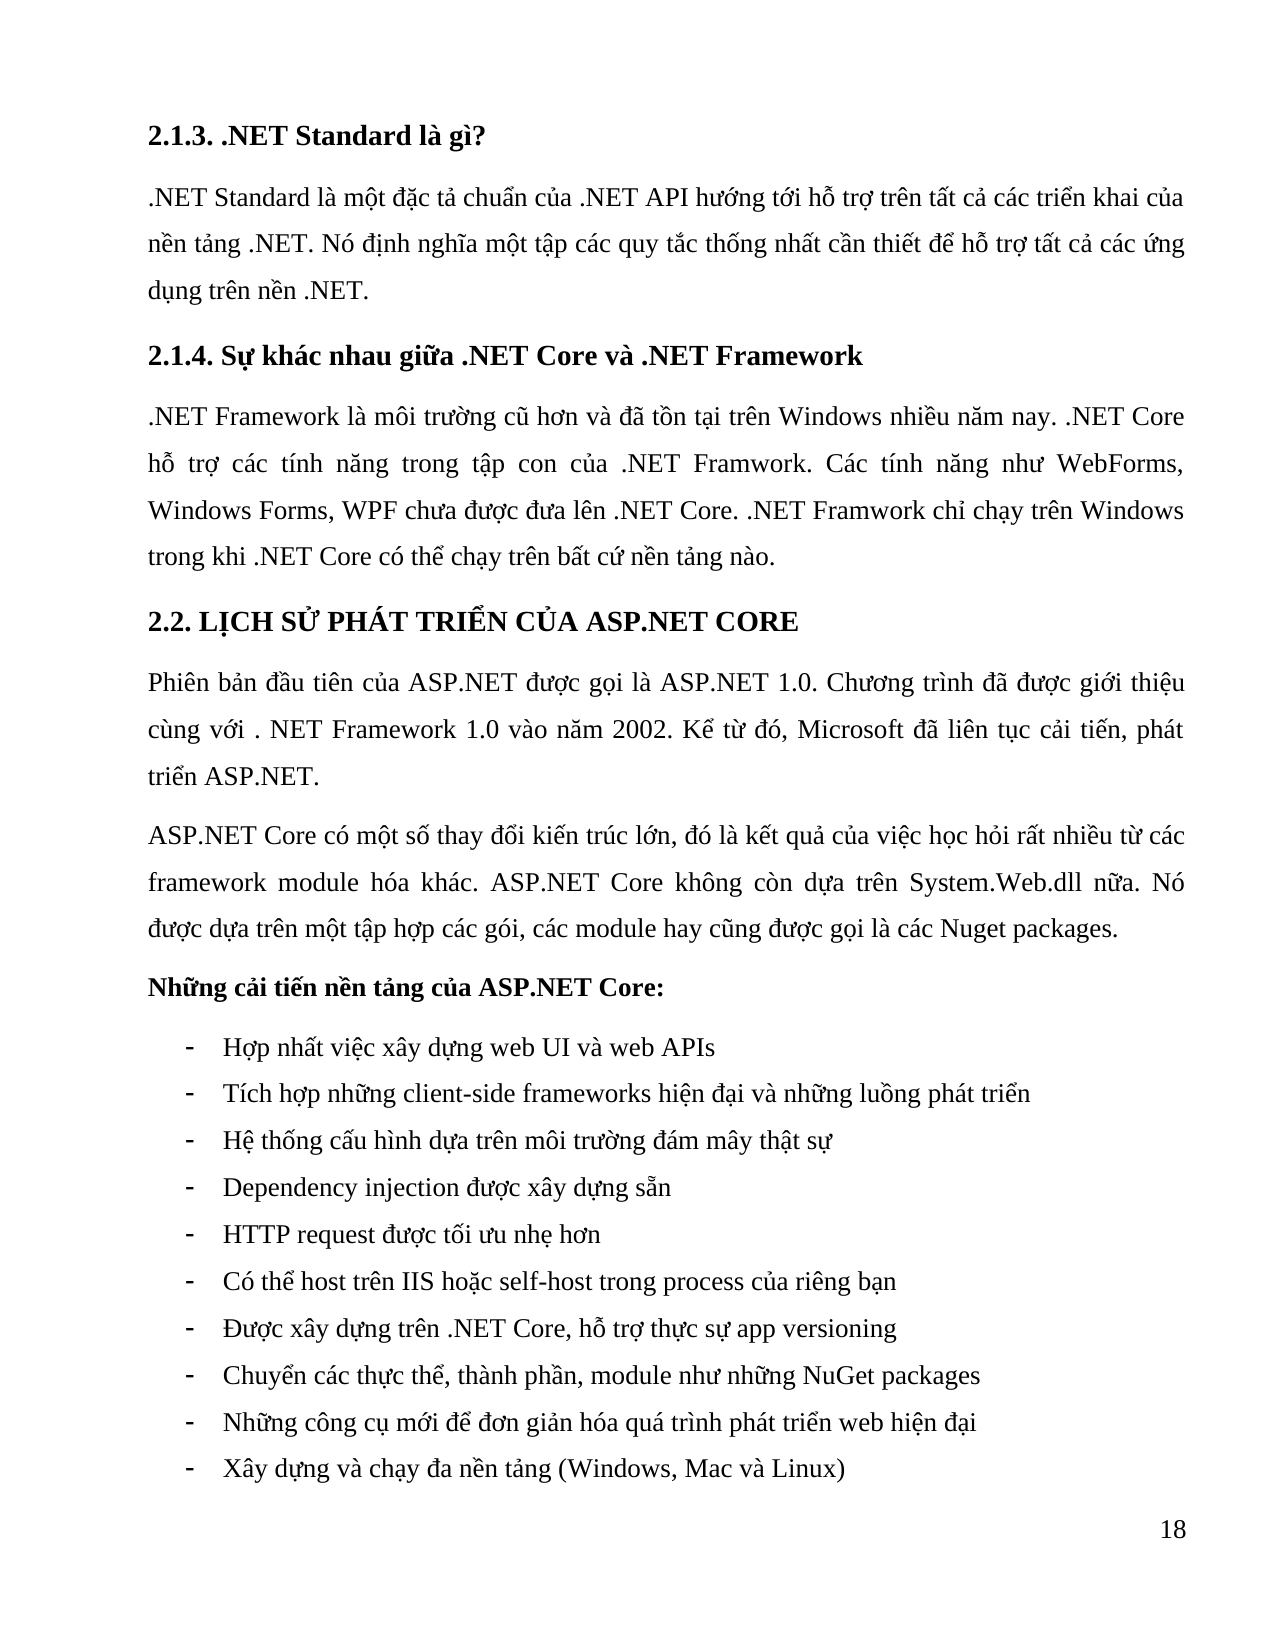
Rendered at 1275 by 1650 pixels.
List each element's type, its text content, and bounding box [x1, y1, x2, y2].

text Phiên bản đầu tiên của ASP.NET được gọi là ASP.NET 1.0. Chương trình đã được giới thiệu cùng với . NET Framework 1.0 vào năm 2002. Kể từ đó, Microsoft đã liên tục cải tiến, phát triển ASP.NET. [148, 667, 1186, 791]
list Có thể host trên IIS hoặc self-host trong process của riêng bạn [185, 1265, 1186, 1296]
list Hệ thống cấu hình dựa trên môi trường đám mây thật sự [185, 1124, 1186, 1156]
subtitle 2.2. Lịch sử phát triển của ASP.NET Core [148, 604, 1186, 637]
text ASP.NET Core có một số thay đổi kiến trúc lớn, đó là kết quả của việc học hỏi rất nhiều từ các framework module hóa khác. ASP.NET Core không còn dựa trên System.Web.dll nữa. Nó được dựa trên một tập hợp các gói, các module hay cũng được gọi là các Nuget packages. [148, 819, 1186, 943]
list Tích hợp những client-side frameworks hiện đại và những luồng phát triển [185, 1078, 1186, 1109]
text Những cải tiến nền tảng của ASP.NET Core: [148, 972, 1186, 1003]
list Xây dựng và chạy đa nền tảng (Windows, Mac và Linux) [185, 1453, 1186, 1484]
list Dependency injection được xây dựng sẵn [185, 1171, 1186, 1203]
list HTTP request được tối ưu nhẹ hơn [185, 1218, 1186, 1249]
list Những công cụ mới để đơn giản hóa quá trình phát triển web hiện đại [185, 1406, 1186, 1437]
list Được xây dựng trên .NET Core, hỗ trợ thực sự app versioning [185, 1312, 1186, 1343]
list Hợp nhất việc xây dựng web UI và web APIs [185, 1031, 1186, 1062]
subtitle 2.1.4. Sự khác nhau giữa .NET Core và .NET Framework [148, 338, 1186, 371]
subtitle 2.1.3. .NET Standard là gì? [148, 118, 1186, 152]
text .NET Standard là một đặc tả chuẩn của .NET API hướng tới hỗ trợ trên tất cả các triển khai của nền tảng .NET. Nó định nghĩa một tập các quy tắc thống nhất cần thiết để hỗ trợ tất cả các ứng dụng trên nền .NET. [148, 181, 1186, 305]
text .NET Framework là môi trường cũ hơn và đã tồn tại trên Windows nhiều năm nay. .NET Core hỗ trợ các tính năng trong tập con của .NET Framwork. Các tính năng như WebForms, Windows Forms, WPF chưa được đưa lên .NET Core. .NET Framwork chỉ chạy trên Windows trong khi .NET Core có thể chạy trên bất cứ nền tảng nào. [148, 400, 1186, 572]
list Chuyển các thực thể, thành phần, module như những NuGet packages [185, 1359, 1186, 1390]
